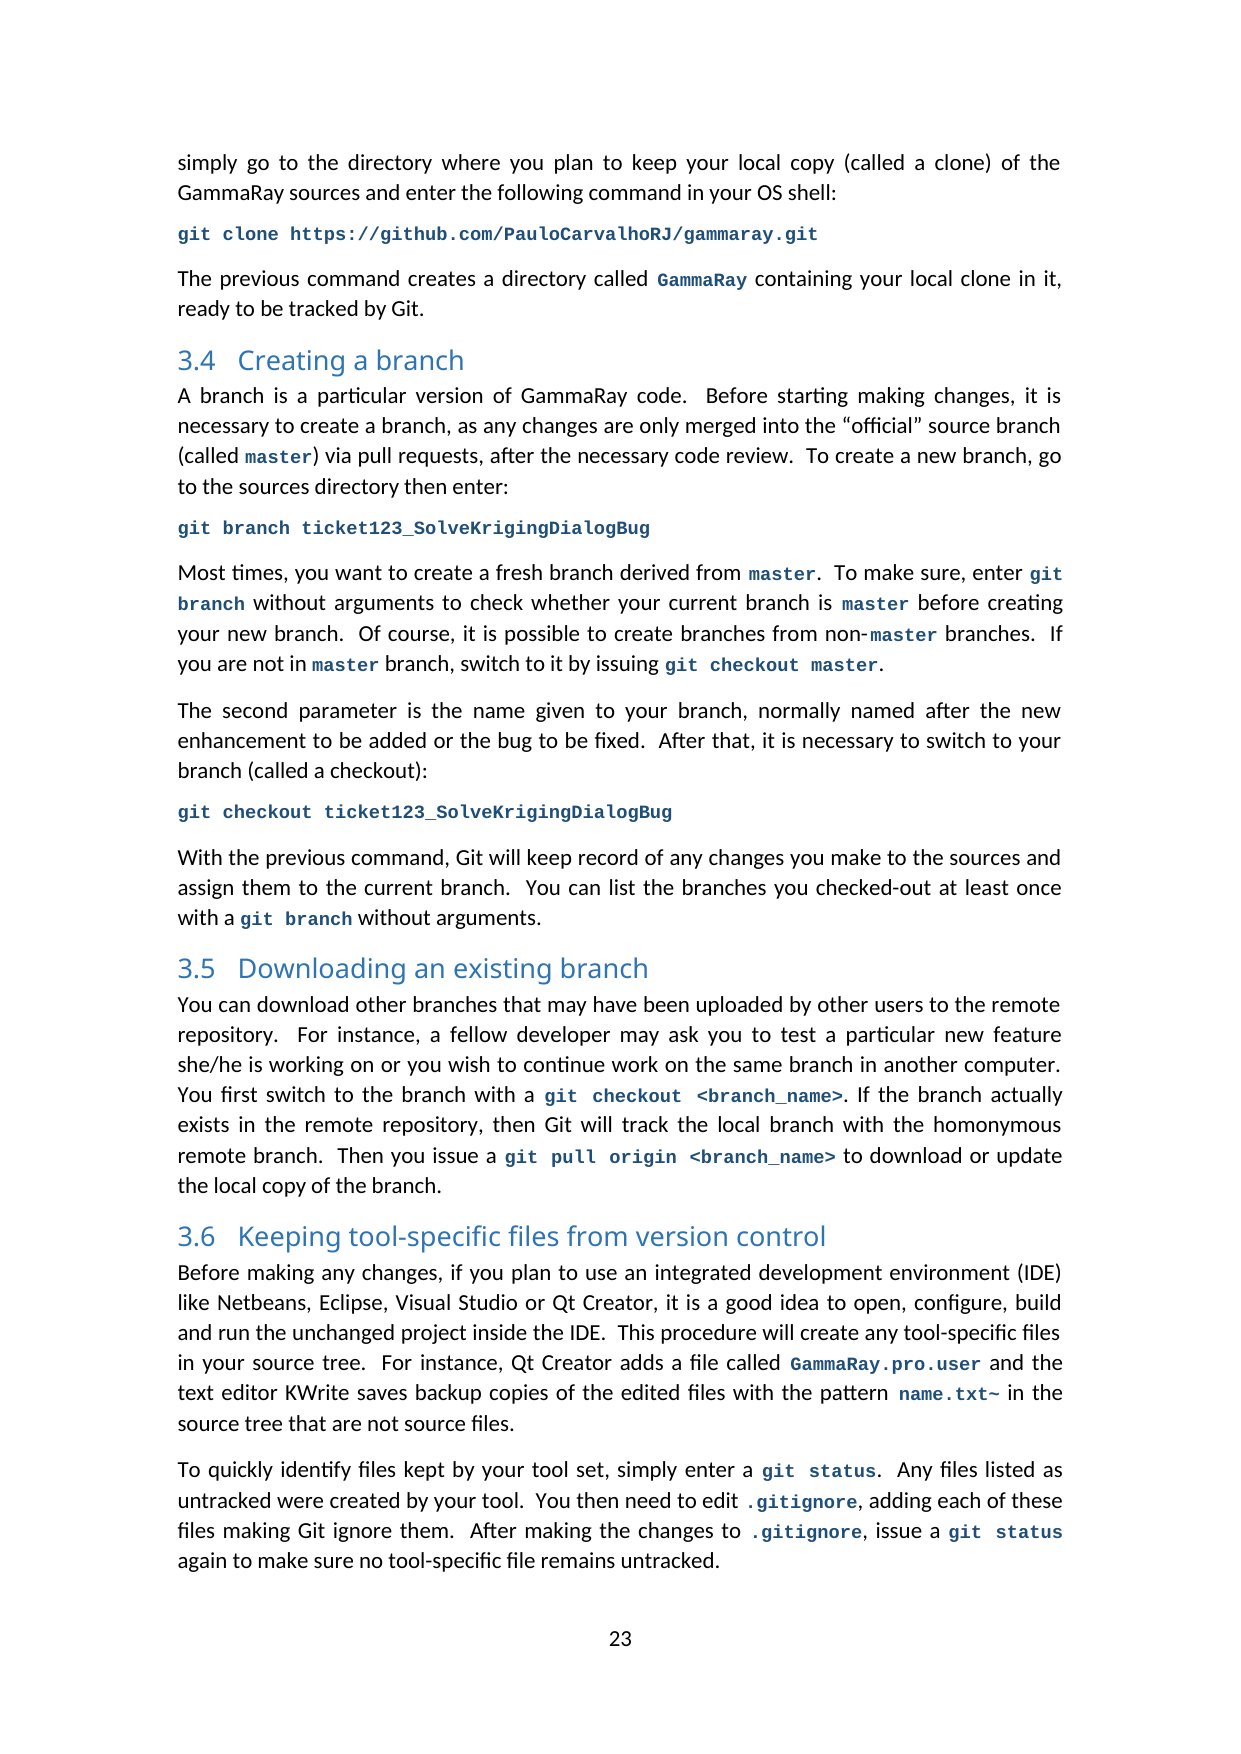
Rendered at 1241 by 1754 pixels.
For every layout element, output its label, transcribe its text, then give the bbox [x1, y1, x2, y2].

text Most times, you want to create a fresh branch derived from master. To make sure, enter git branch without arguments to check whether your current branch is master before creating your new branch. Of course, it is possible to create branches from non-master branches. If you are not in master branch, switch to it by issuing git checkout master. [177, 558, 1063, 677]
text Before making any changes, if you plan to use an integrated development environment (IDE) like Netbeans, Eclipse, Visual Studio or Qt Creator, it is a good idea to open, configure, build and run the unchanged project inside the IDE. This procedure will create any tool-specific files in your source tree. For instance, Qt Creator adds a file called GammaRay.pro.user and the text editor KWrite saves backup copies of the edited files with the pattern name.txt~ in the source tree that are not source files. [177, 1258, 1063, 1437]
text git clone https://github.com/PauloCarvalhoRJ/gammaray.git [177, 225, 1063, 246]
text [177, 148, 1063, 206]
text With the previous command, Git will keep record of any changes you make to the sources and assign them to the current branch. You can list the branches you checked-out at least once with a git branch without arguments. [177, 843, 1063, 931]
text The second parameter is the name given to your branch, normally named after the new enhancement to be added or the bug to be fixed. After that, it is necessary to switch to your branch (called a checkout): [177, 696, 1063, 784]
text git branch ticket123_SolveKrigingDialogBug [177, 519, 1063, 540]
text To quickly identify files kept by your tool set, simply enter a git status. Any files listed as untracked were created by your tool. You then need to edit .gitignore, adding each of these files making Git ignore them. After making the changes to .gitignore, issue a git status again to make sure no tool-specific file remains untracked. [177, 1456, 1063, 1574]
subtitle Downloading an existing branch [177, 950, 1063, 987]
text git checkout ticket123_SolveKrigingDialogBug [177, 803, 1063, 824]
subtitle Keeping tool-specific files from version control [177, 1218, 1063, 1255]
text You can download other branches that may have been uploaded by other users to the remote repository. For instance, a fellow developer may ask you to test a particular new feature she/he is working on or you wish to continue work on the same branch in another computer. You first switch to the branch with a git checkout <branch_name>. If the branch actually exists in the remote repository, then Git will track the local branch with the homonymous remote branch. Then you issue a git pull origin <branch_name> to download or update the local copy of the branch. [177, 990, 1063, 1199]
text The previous command creates a directory called GammaRay containing your local clone in it, ready to be tracked by Git. [177, 264, 1063, 322]
text A branch is a particular version of GammaRay code. Before starting making changes, it is necessary to create a branch, as any changes are only merged into the “official” source branch (called master) via pull requests, after the necessary code review. To create a new branch, go to the sources directory then enter: [177, 381, 1063, 500]
subtitle Creating a branch [177, 341, 1063, 378]
